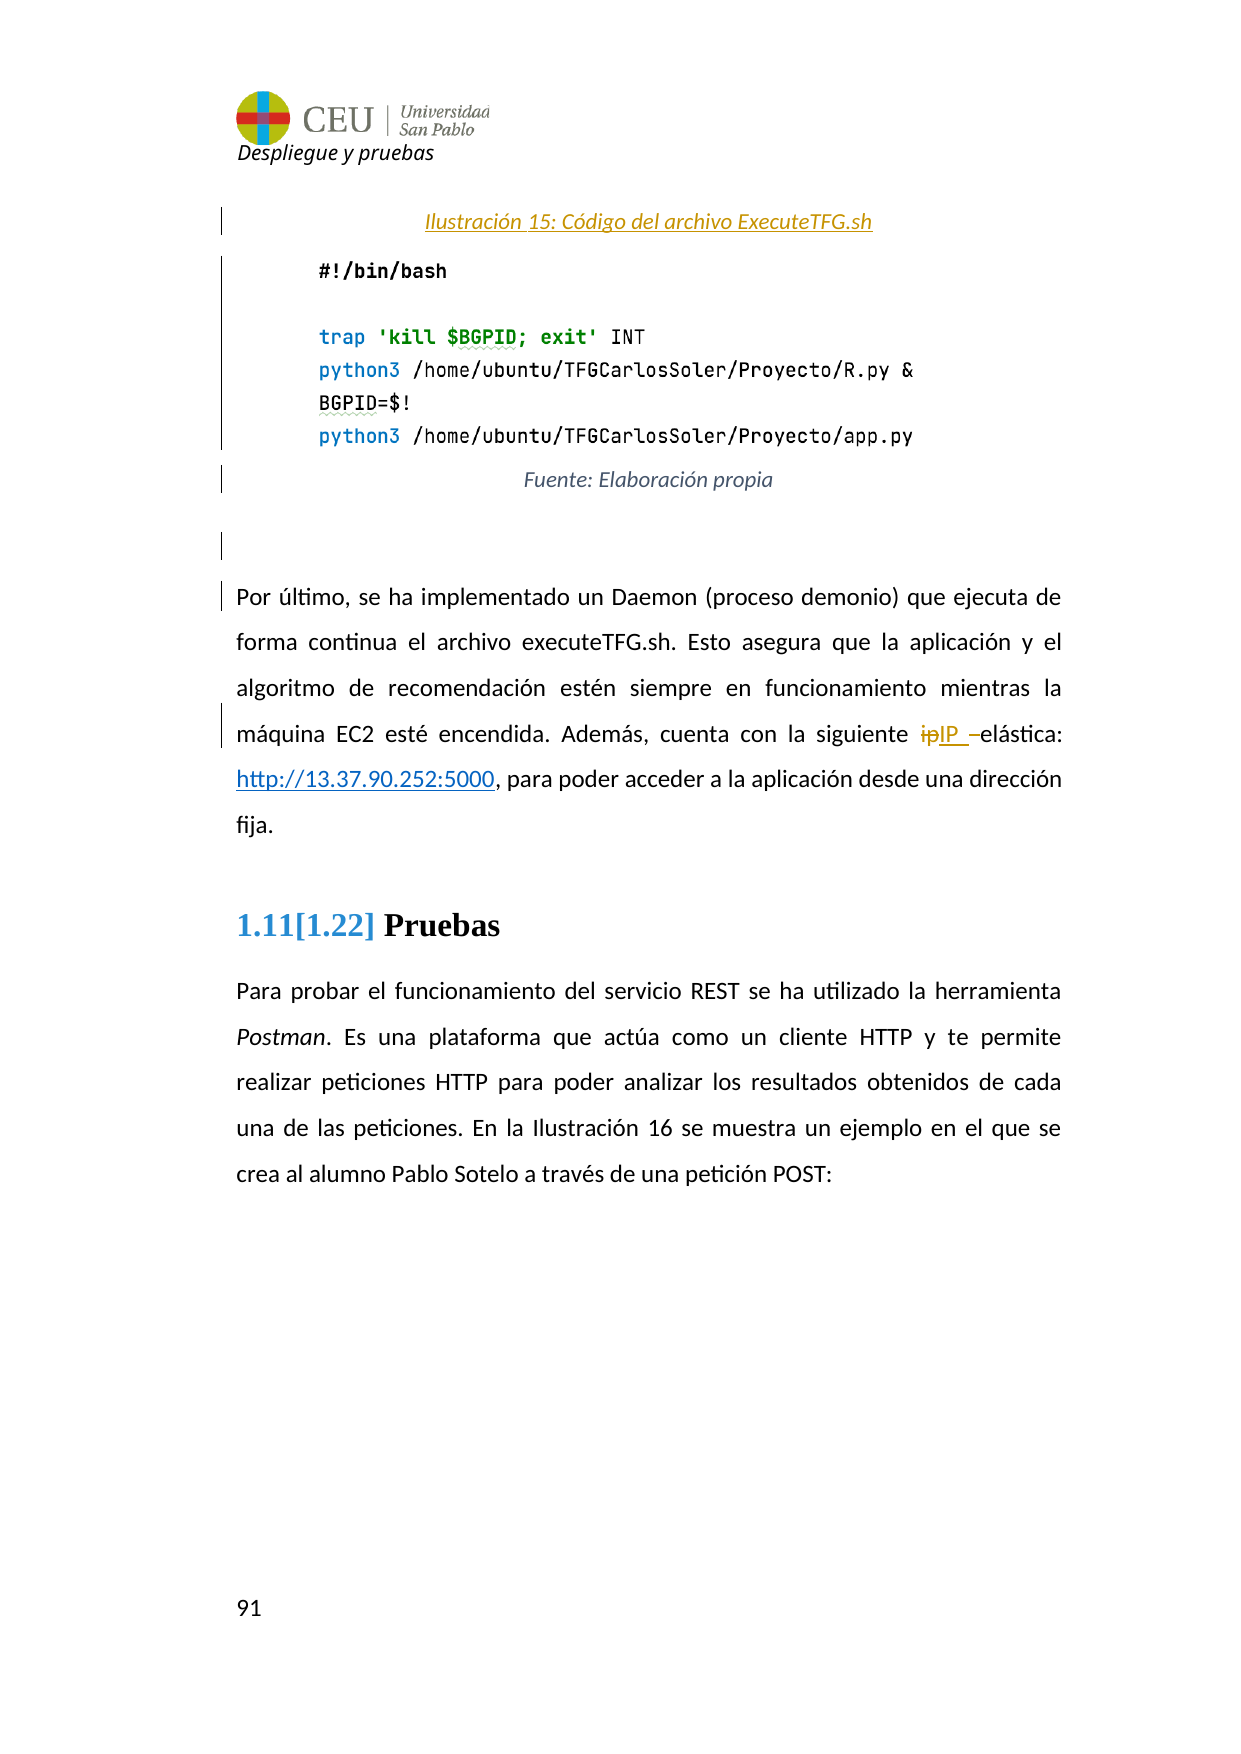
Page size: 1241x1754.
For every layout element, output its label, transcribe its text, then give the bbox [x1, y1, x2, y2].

picture [311, 255, 988, 450]
text Para probar el funcionamiento del servicio REST se ha utilizado la herramienta Postman. Es una plataforma que actúa como un cliente HTTP y te permite realizar peticiones HTTP para poder analizar los resultados obtenidos de cada una de las peticiones. En la Ilustración 16 se muestra un ejemplo en el que se crea al alumno Pablo Sotelo a través de una petición POST: [236, 975, 1063, 1188]
list Fuente: Elaboración propia [236, 465, 1063, 493]
picture [235, 89, 490, 146]
subtitle Pruebas [236, 905, 1063, 943]
text Por último, se ha implementado un Daemon (proceso demonio) que ejecuta de forma continua el archivo executeTFG.sh. Esto asegura que la aplicación y el algoritmo de recomendación estén siempre en funcionamiento mientras la máquina EC2 esté encendida. Además, cuenta con la siguiente elástica: http://13.37.90.252:5000, para poder acceder a la aplicación desde una dirección fija. [236, 581, 1063, 840]
text 15 [236, 207, 1063, 235]
